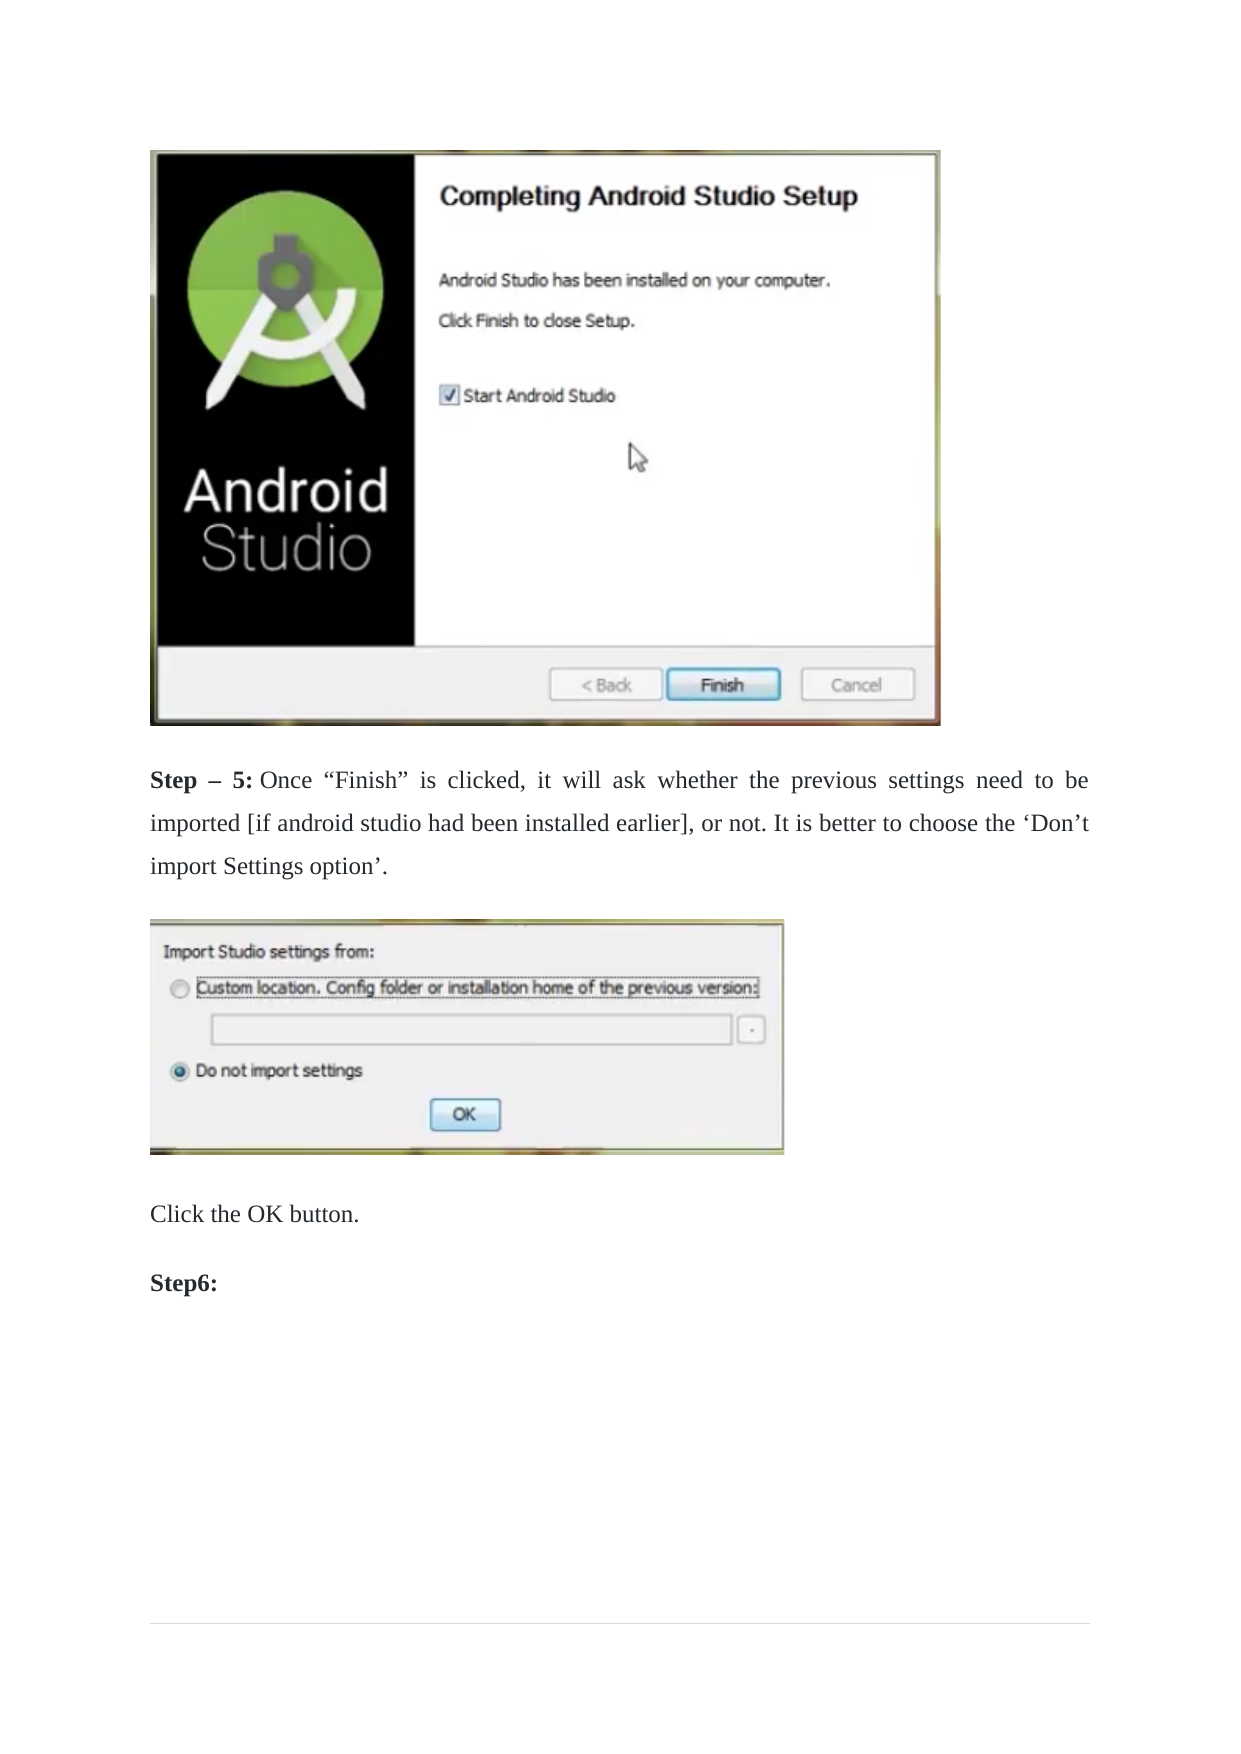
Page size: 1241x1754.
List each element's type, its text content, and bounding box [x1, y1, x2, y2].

picture [150, 919, 785, 1155]
text Step6: [150, 1268, 1090, 1296]
picture [150, 150, 941, 726]
text Step – 5: Once “Finish” is clicked, it will ask whether the previous settings need to be imported [if android studio had been installed earlier], or not. It is better to choose the ‘Don’t import Settings option’. [150, 765, 1090, 880]
text Click the OK button. [150, 1199, 1090, 1228]
